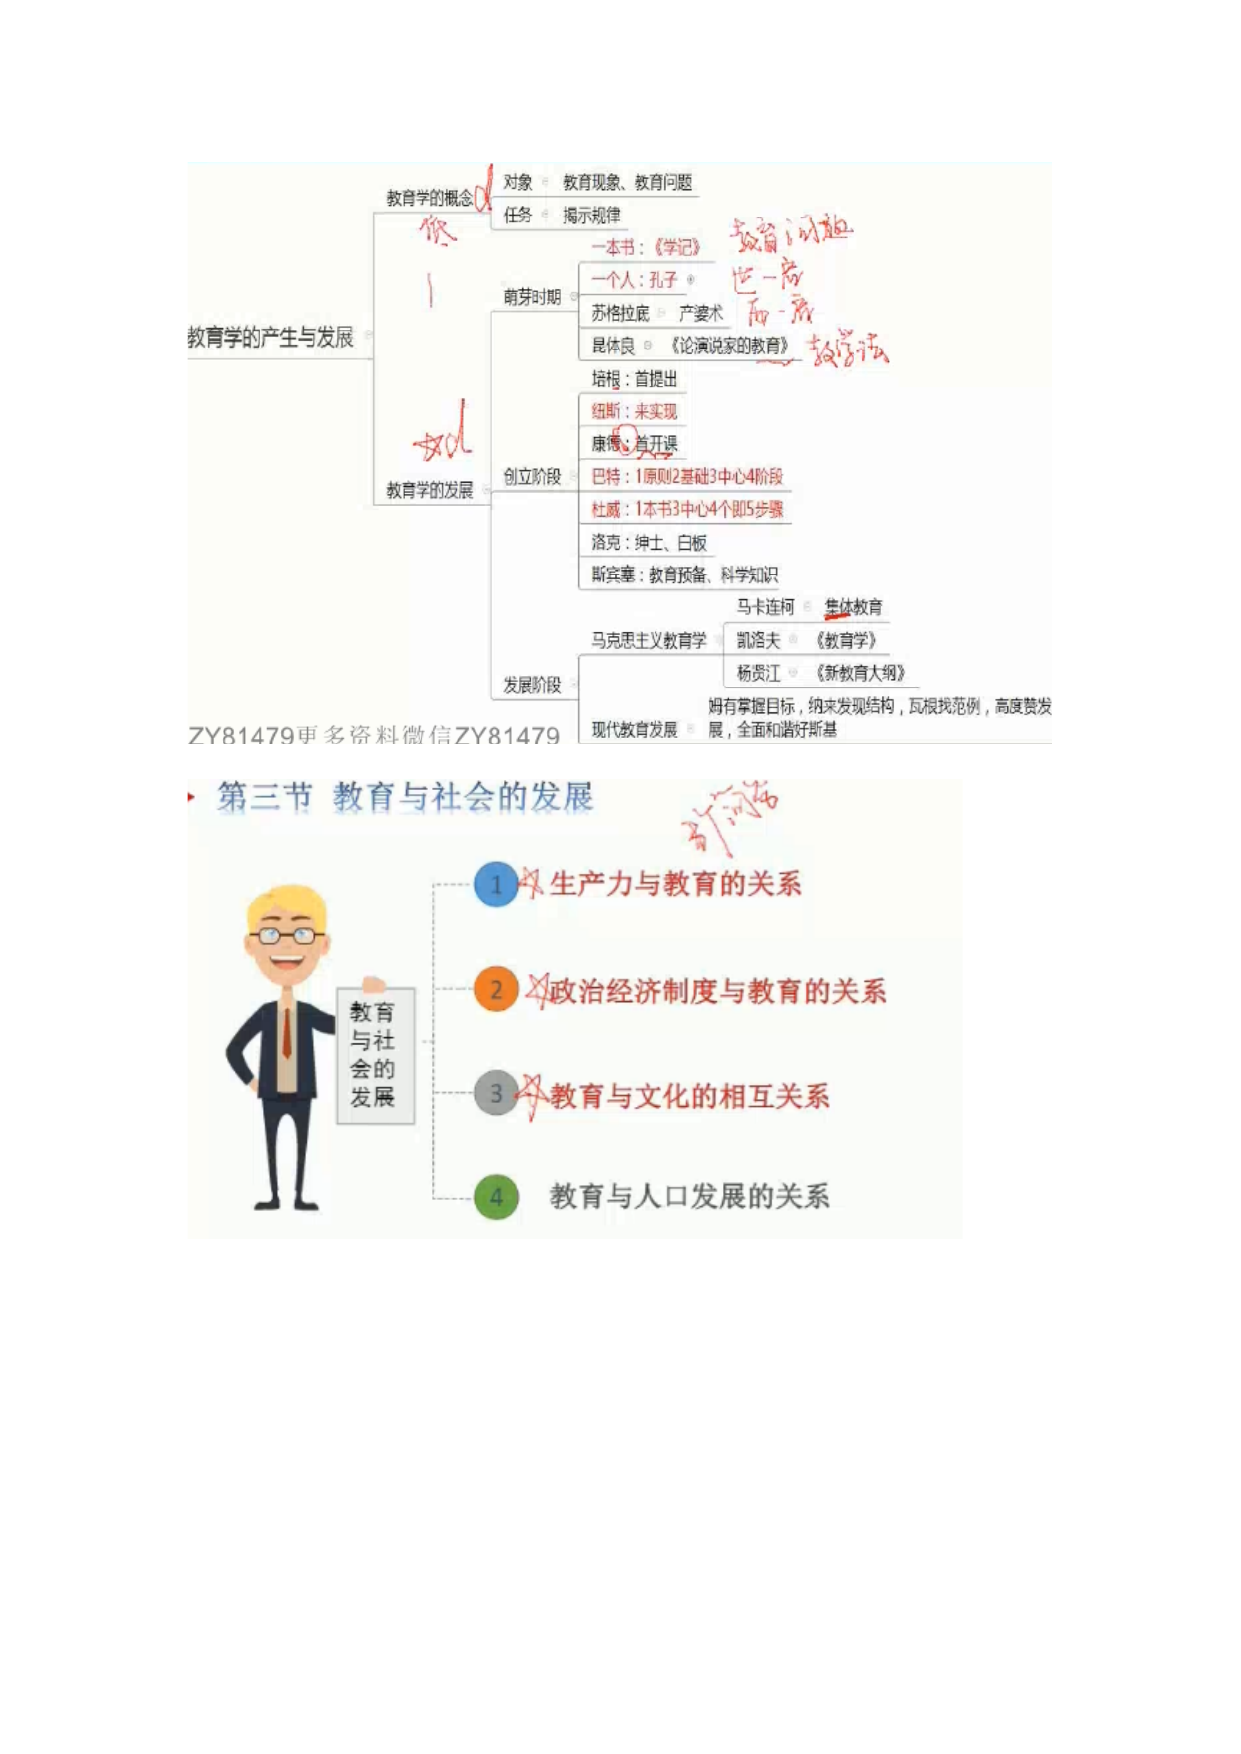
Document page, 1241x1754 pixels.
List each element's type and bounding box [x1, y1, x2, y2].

picture [187, 779, 963, 1239]
picture [187, 162, 1052, 744]
